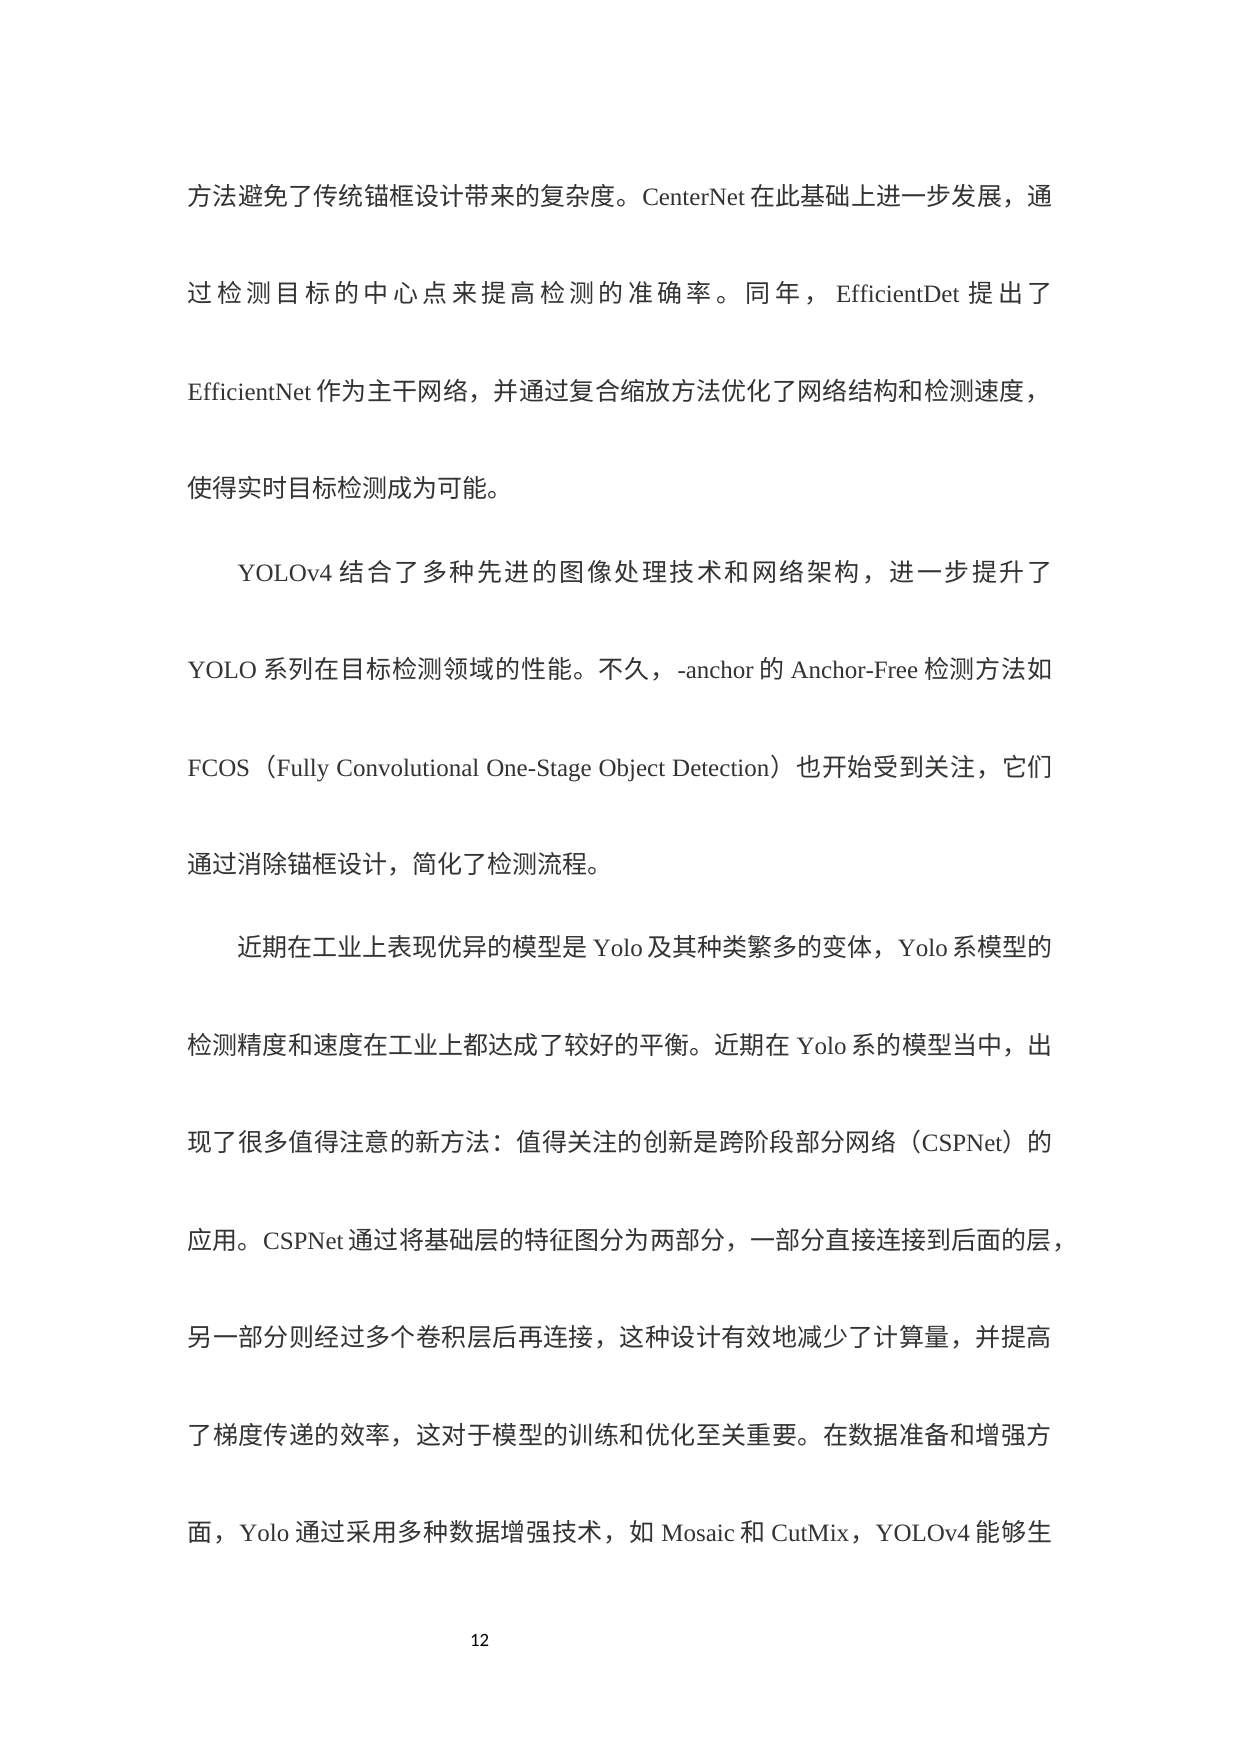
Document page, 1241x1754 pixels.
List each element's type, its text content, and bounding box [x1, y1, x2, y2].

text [187, 162, 1053, 519]
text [187, 913, 1053, 1563]
text YOLOv4结合了多种先进的图像处理技术和网络架构，进一步提升了YOLO系列在目标检测领域的性能。不久，-anchor的Anchor-Free检测方法如FCOS（Fully Convolutional One-Stage Object Detection）也开始受到关注，它们通过消除锚框设计，简化了检测流程。 [187, 538, 1053, 895]
